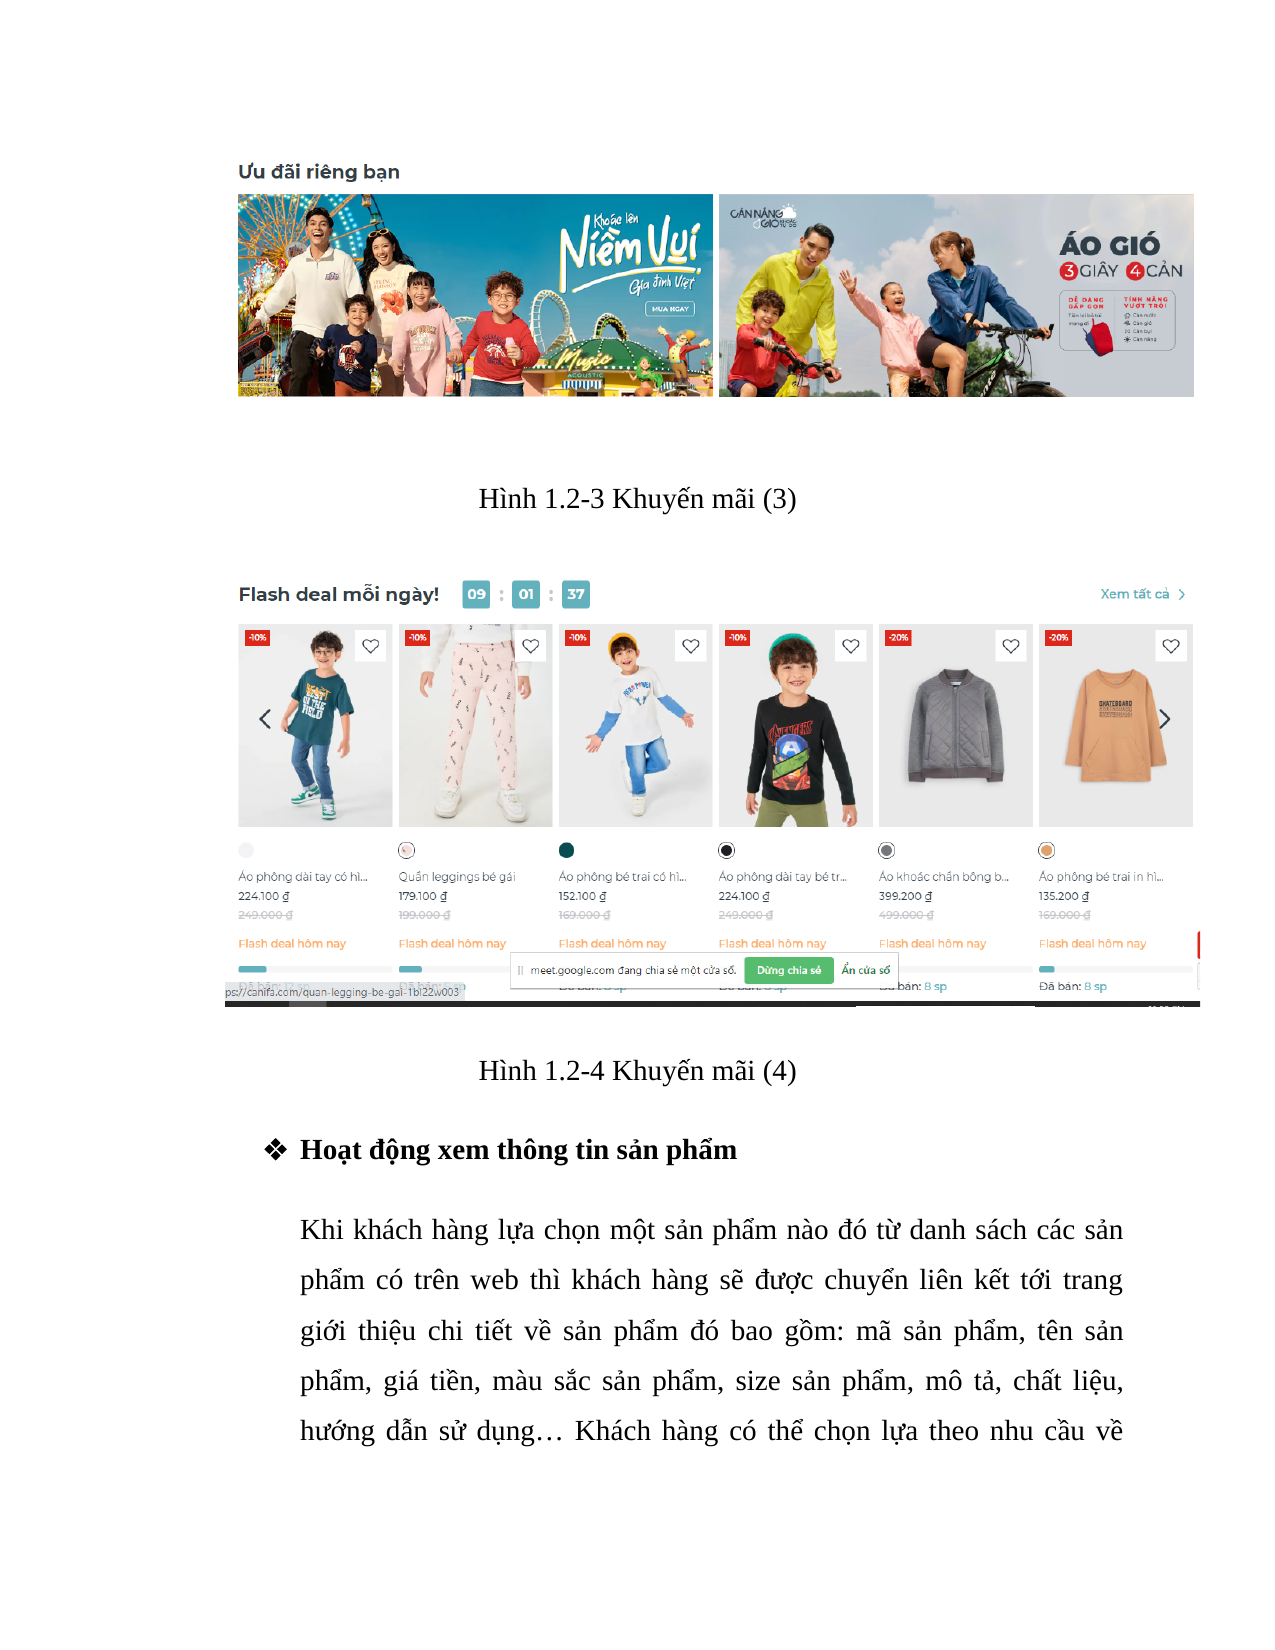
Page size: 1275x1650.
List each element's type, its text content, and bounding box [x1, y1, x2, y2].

picture [225, 150, 1200, 436]
text Hình 1.2-4 Khuyến mãi (4) [150, 1053, 1125, 1086]
picture [225, 560, 1200, 1007]
text Hình 1.2-3 Khuyến mãi (3) [150, 481, 1125, 515]
list Hoạt động xem thông tin sản phẩm [262, 1132, 1125, 1166]
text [300, 1212, 1125, 1447]
